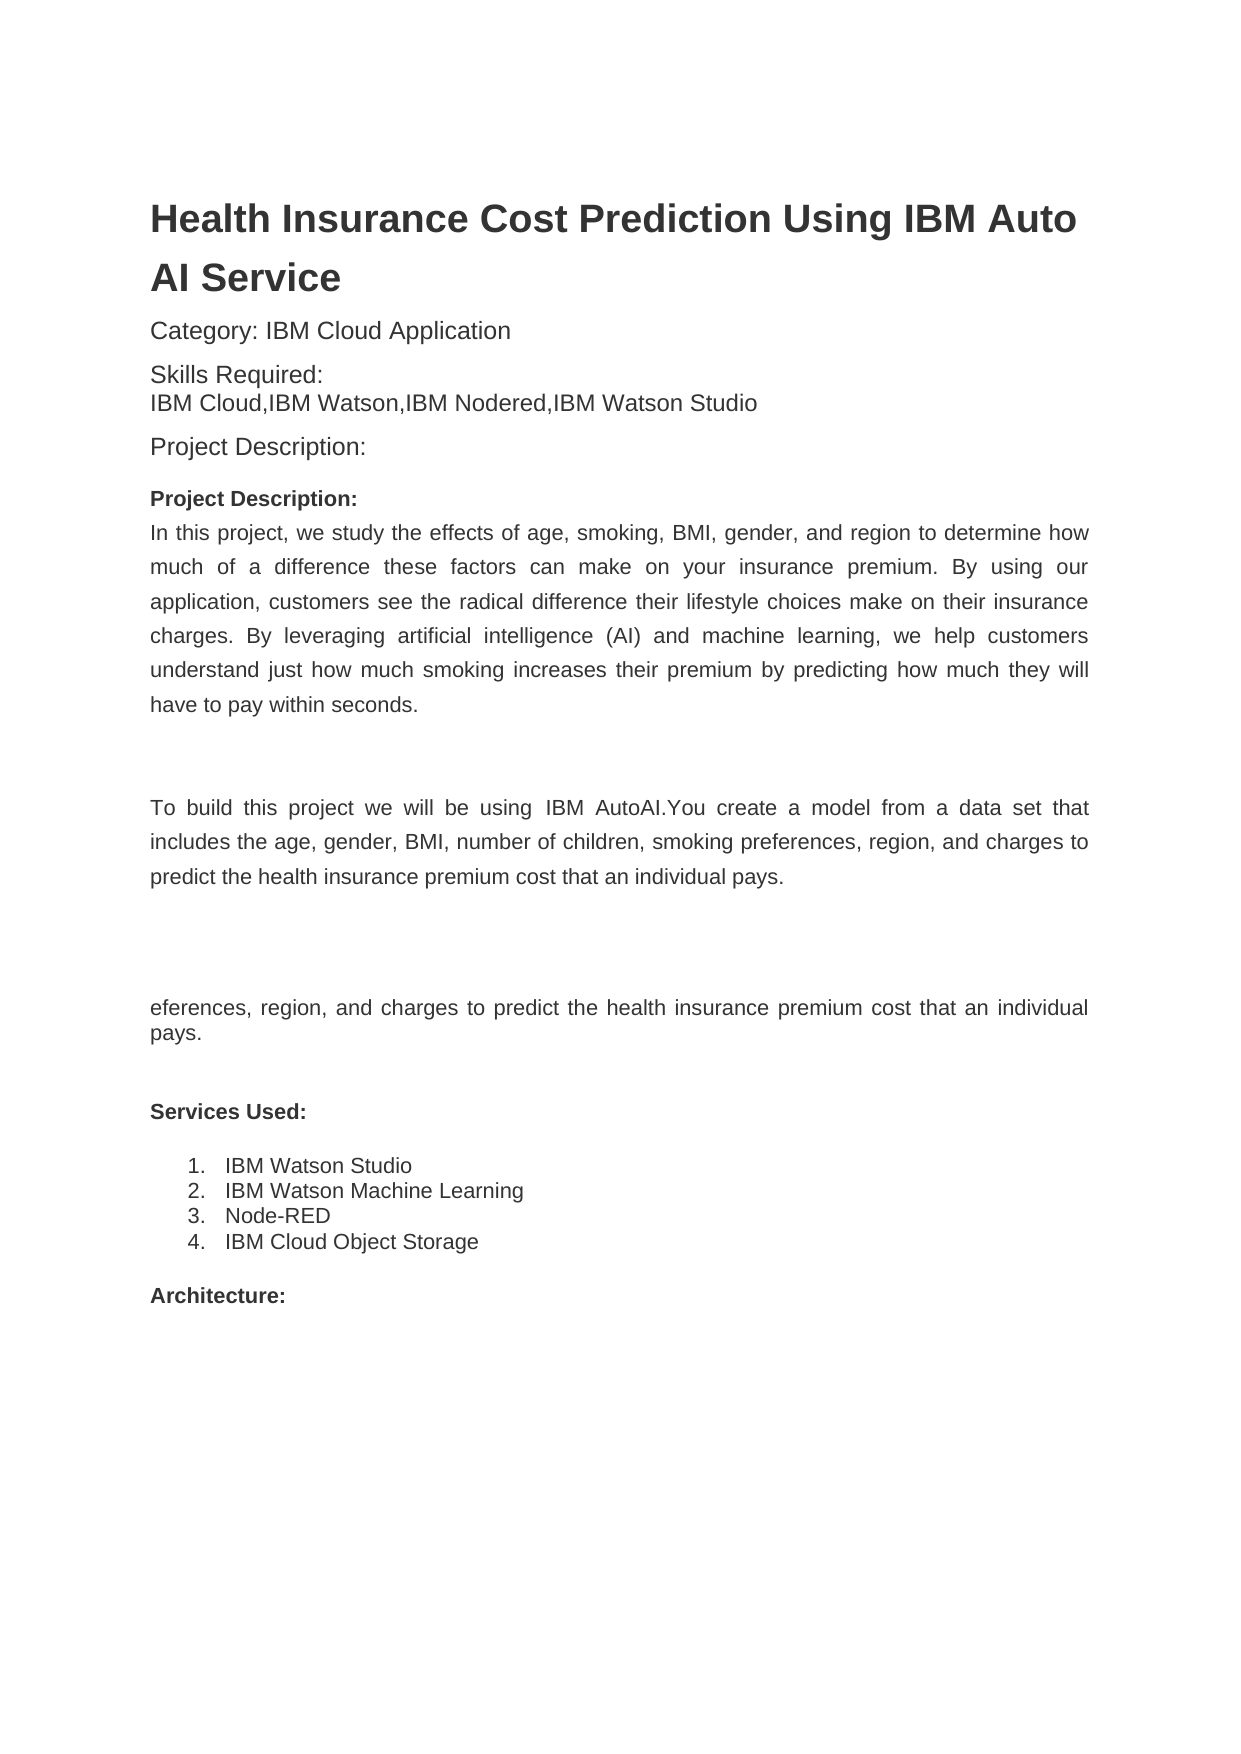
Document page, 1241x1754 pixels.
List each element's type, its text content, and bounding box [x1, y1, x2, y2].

text Project Description: [150, 476, 1090, 511]
list IBM Watson Studio [187, 1153, 1090, 1178]
text Services Used: [150, 1098, 1090, 1124]
text Architecture: [150, 1283, 1090, 1308]
text In this project, we study the effects of age, smoking, BMI, gender, and region to determine how much of a difference these factors can make on your insurance premium. By using our application, customers see the radical difference their lifestyle choices make on their insurance charges. By leveraging artificial intelligence (AI) and machine learning, we help customers understand just how much smoking increases their premium by predicting how much they will have to pay within seconds. [150, 511, 1090, 717]
text Skills Required: IBM Cloud,IBM Watson,IBM Nodered,IBM Watson Studio [150, 360, 1090, 416]
text Health Insurance Cost Prediction Using IBM Auto AI Service [150, 181, 1090, 300]
list IBM Cloud Object Storage [187, 1228, 1090, 1254]
text Category: IBM Cloud Application [150, 316, 1090, 344]
list IBM Watson Machine Learning [187, 1178, 1090, 1203]
text To build this project we will be using IBM AutoAI.You create a model from a data set that includes the age, gender, BMI, number of children, smoking preferences, region, and charges to predict the health insurance premium cost that an individual pays. [150, 786, 1090, 889]
list Node-RED [187, 1203, 1090, 1228]
text Project Description: [150, 432, 1090, 461]
text eferences, region, and charges to predict the health insurance premium cost that an individual pays. [150, 995, 1090, 1045]
